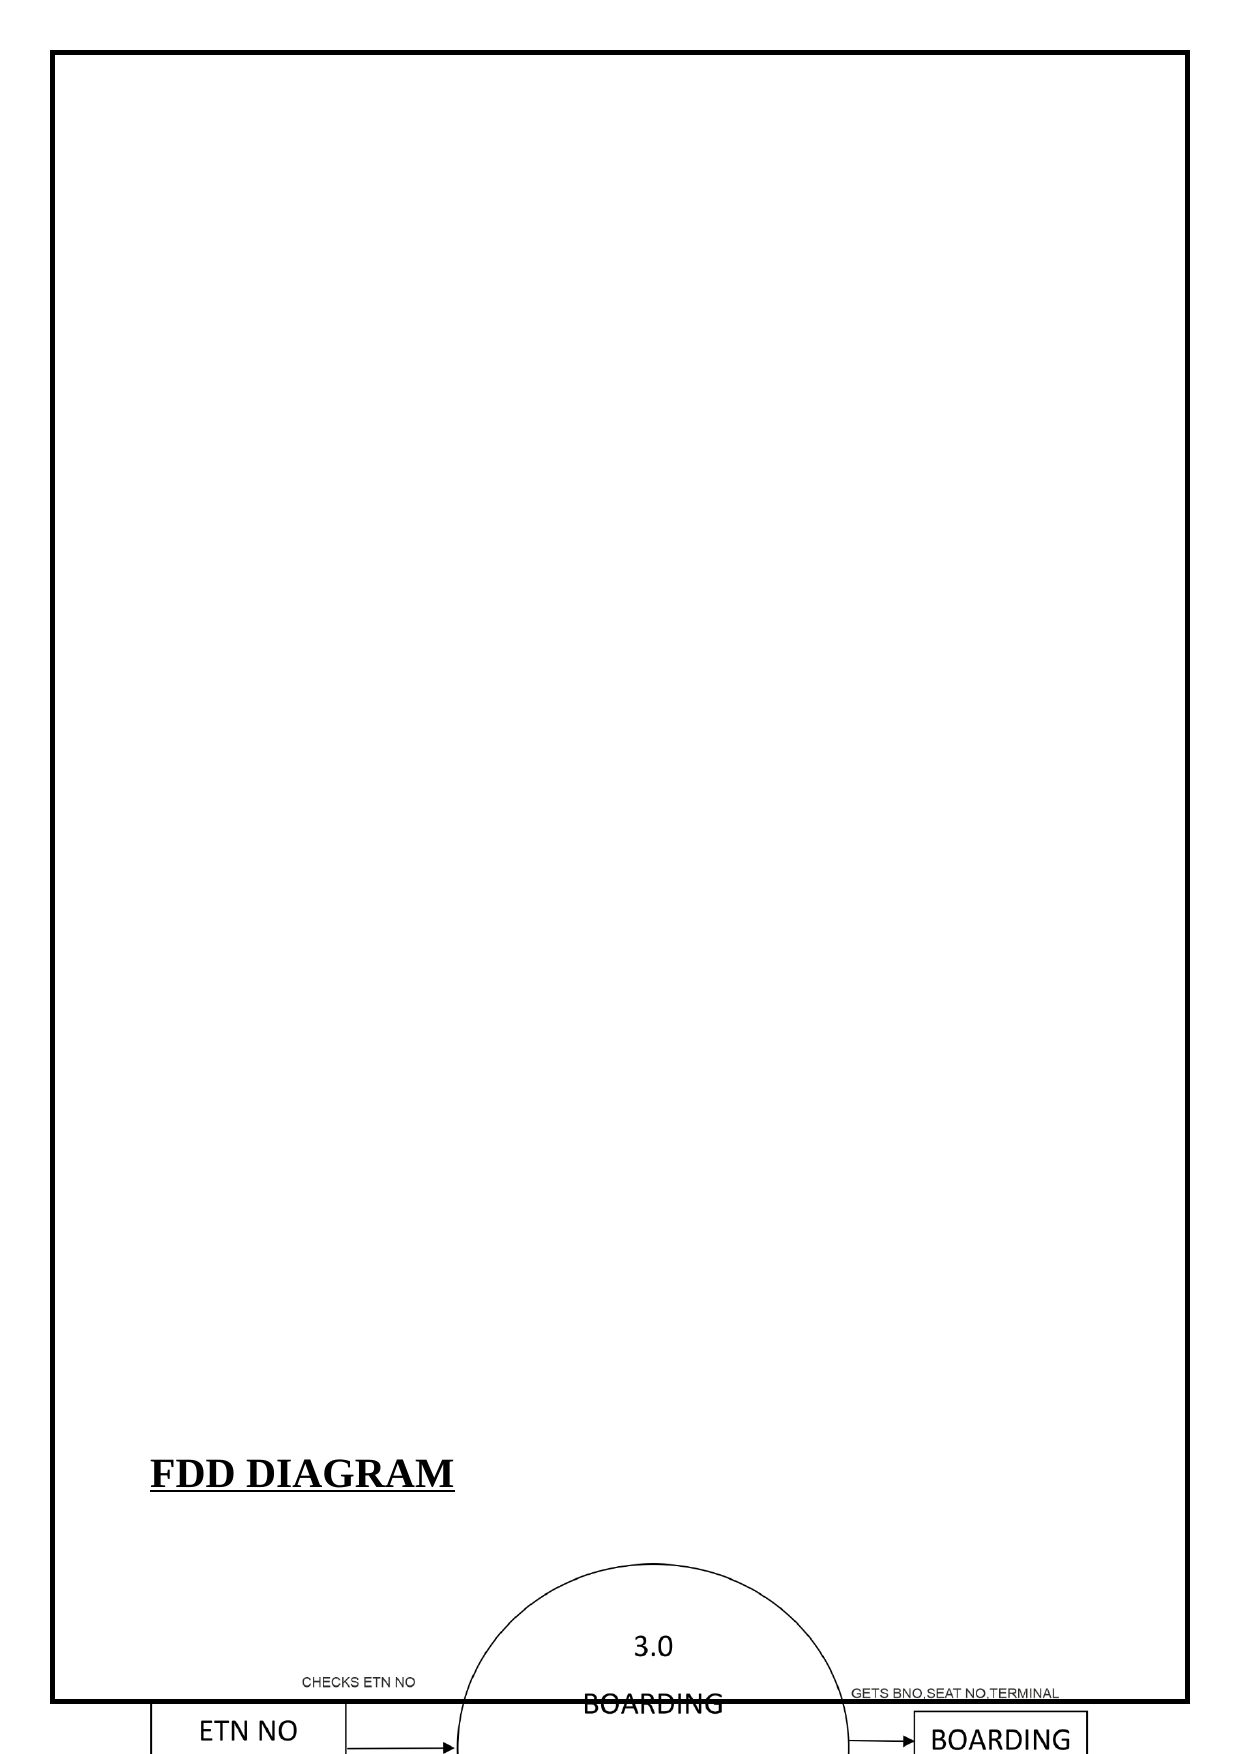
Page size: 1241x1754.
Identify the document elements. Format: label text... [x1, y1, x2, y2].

picture [150, 1704, 1115, 1754]
picture [150, 1563, 1115, 1699]
text FDD DIAGRAM [150, 1448, 1090, 1496]
